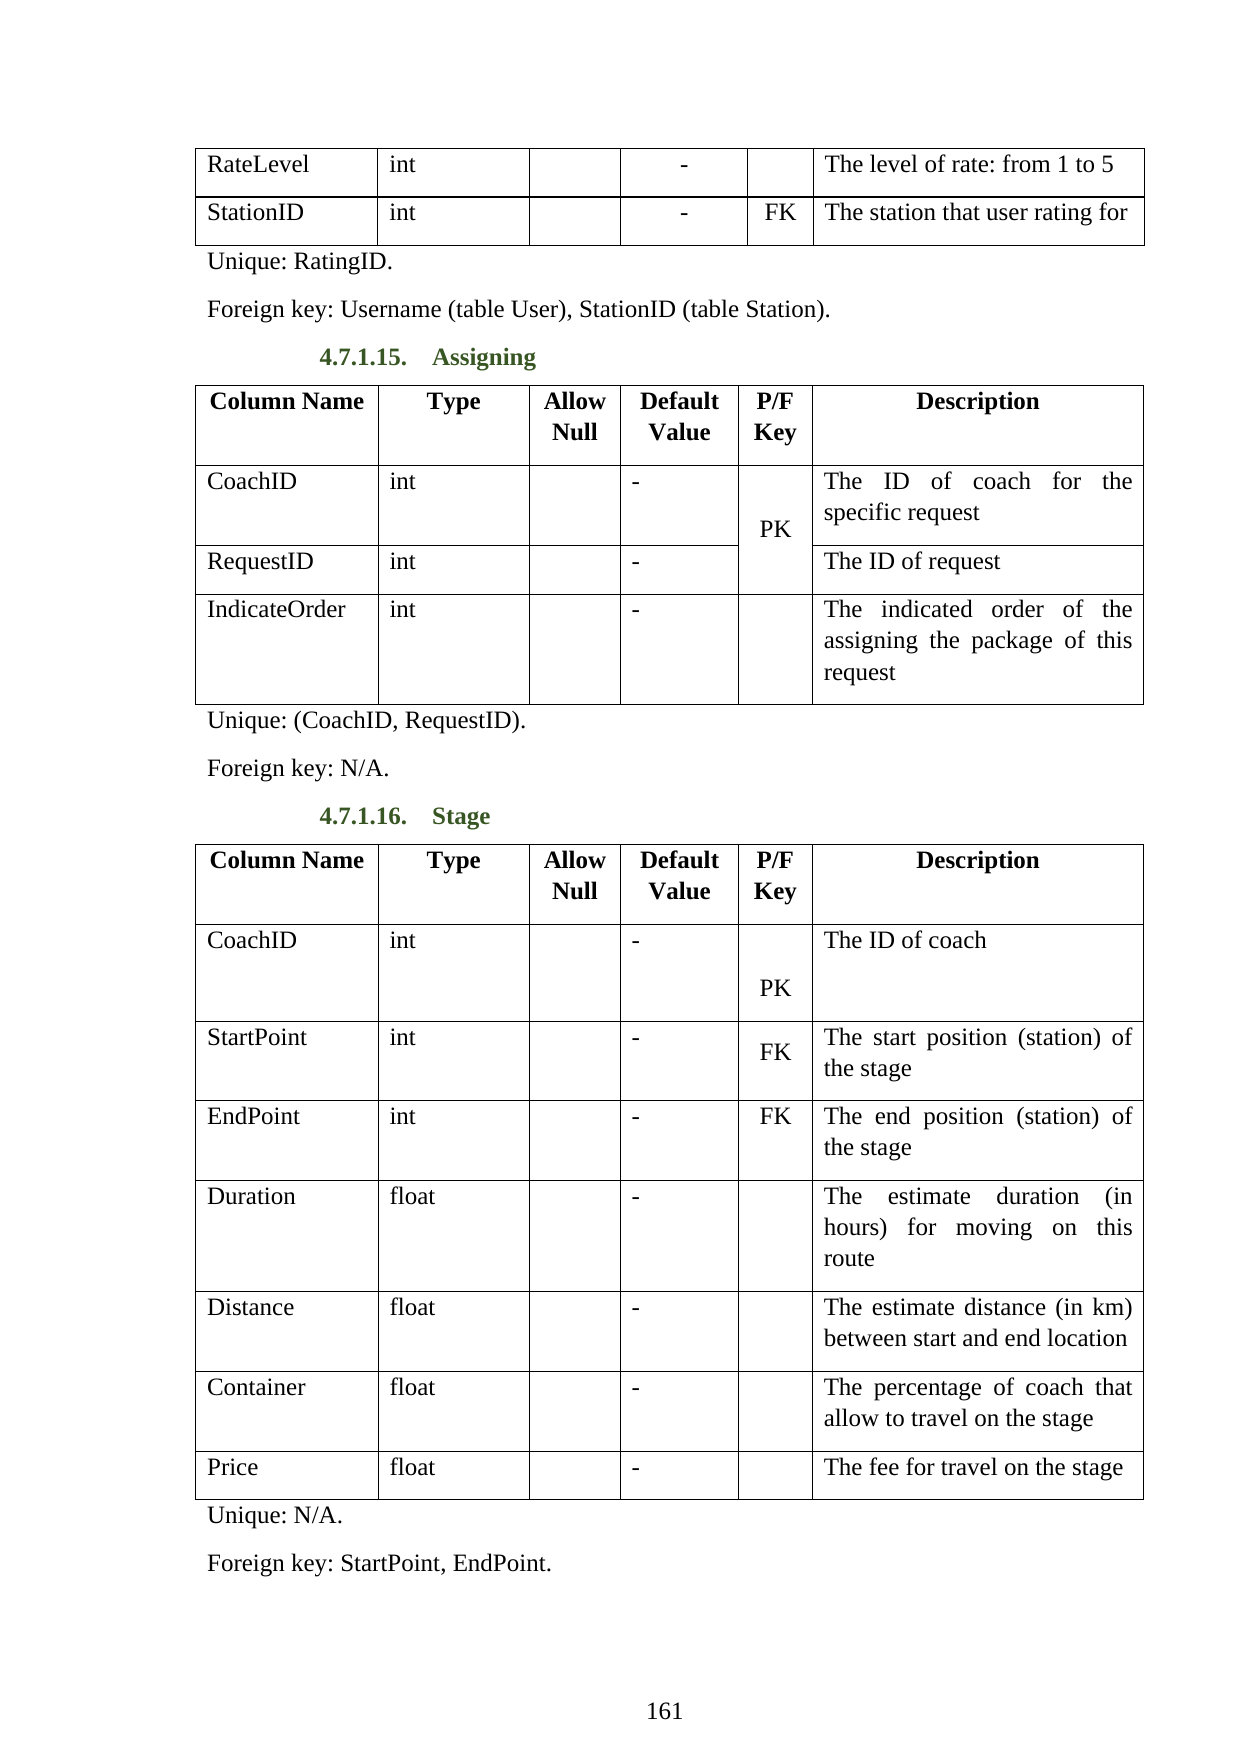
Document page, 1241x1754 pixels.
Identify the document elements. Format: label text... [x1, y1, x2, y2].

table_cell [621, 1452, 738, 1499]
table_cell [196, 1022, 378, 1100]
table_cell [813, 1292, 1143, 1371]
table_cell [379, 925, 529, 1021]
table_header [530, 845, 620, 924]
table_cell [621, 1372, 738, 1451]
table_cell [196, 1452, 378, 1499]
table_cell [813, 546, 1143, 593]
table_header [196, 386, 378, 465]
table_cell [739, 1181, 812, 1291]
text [207, 294, 1122, 323]
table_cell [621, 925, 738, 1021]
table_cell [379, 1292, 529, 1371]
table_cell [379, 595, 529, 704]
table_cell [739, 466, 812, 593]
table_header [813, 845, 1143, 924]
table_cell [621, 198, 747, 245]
text Foreign key: N/A. [207, 753, 1122, 782]
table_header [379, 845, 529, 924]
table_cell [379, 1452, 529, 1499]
subtitle Stage [319, 801, 1122, 829]
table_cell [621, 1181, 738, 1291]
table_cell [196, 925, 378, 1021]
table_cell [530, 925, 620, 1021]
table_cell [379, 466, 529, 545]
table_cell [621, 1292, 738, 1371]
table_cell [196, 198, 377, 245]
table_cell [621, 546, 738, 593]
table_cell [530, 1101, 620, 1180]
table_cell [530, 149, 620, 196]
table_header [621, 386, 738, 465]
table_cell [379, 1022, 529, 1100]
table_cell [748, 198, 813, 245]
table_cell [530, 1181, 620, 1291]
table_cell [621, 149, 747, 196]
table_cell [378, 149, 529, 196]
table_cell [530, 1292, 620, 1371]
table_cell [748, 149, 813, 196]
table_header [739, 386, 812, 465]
text Foreign key: StartPoint, EndPoint. [207, 1548, 1122, 1577]
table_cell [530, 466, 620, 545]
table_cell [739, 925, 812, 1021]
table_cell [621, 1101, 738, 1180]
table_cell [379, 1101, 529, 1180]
text Unique: N/A. [207, 1500, 1122, 1529]
text Unique: RatingID. [207, 246, 1122, 275]
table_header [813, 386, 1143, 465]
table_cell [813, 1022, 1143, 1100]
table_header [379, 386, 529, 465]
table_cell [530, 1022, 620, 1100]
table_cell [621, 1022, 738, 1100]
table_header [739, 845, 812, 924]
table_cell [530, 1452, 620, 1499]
subtitle Assigning [319, 342, 1122, 370]
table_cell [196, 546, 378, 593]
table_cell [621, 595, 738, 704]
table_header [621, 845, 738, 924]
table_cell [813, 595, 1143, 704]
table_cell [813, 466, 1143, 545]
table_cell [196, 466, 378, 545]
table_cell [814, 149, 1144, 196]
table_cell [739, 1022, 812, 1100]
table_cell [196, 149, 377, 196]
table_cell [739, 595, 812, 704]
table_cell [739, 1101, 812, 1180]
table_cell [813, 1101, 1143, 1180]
text Unique: (CoachID, RequestID). [207, 705, 1122, 734]
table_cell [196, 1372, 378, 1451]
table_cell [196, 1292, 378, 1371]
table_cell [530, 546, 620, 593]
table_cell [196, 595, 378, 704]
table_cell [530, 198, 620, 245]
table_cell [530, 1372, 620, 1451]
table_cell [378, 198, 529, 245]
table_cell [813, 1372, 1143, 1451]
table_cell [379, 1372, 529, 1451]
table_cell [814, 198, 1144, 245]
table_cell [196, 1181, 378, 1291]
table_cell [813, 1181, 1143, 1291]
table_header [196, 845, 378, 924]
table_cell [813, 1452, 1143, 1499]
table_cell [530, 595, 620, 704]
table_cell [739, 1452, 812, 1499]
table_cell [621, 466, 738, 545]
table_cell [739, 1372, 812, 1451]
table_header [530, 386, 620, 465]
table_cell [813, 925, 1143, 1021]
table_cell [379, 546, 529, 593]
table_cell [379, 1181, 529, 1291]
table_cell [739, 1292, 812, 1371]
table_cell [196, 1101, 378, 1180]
